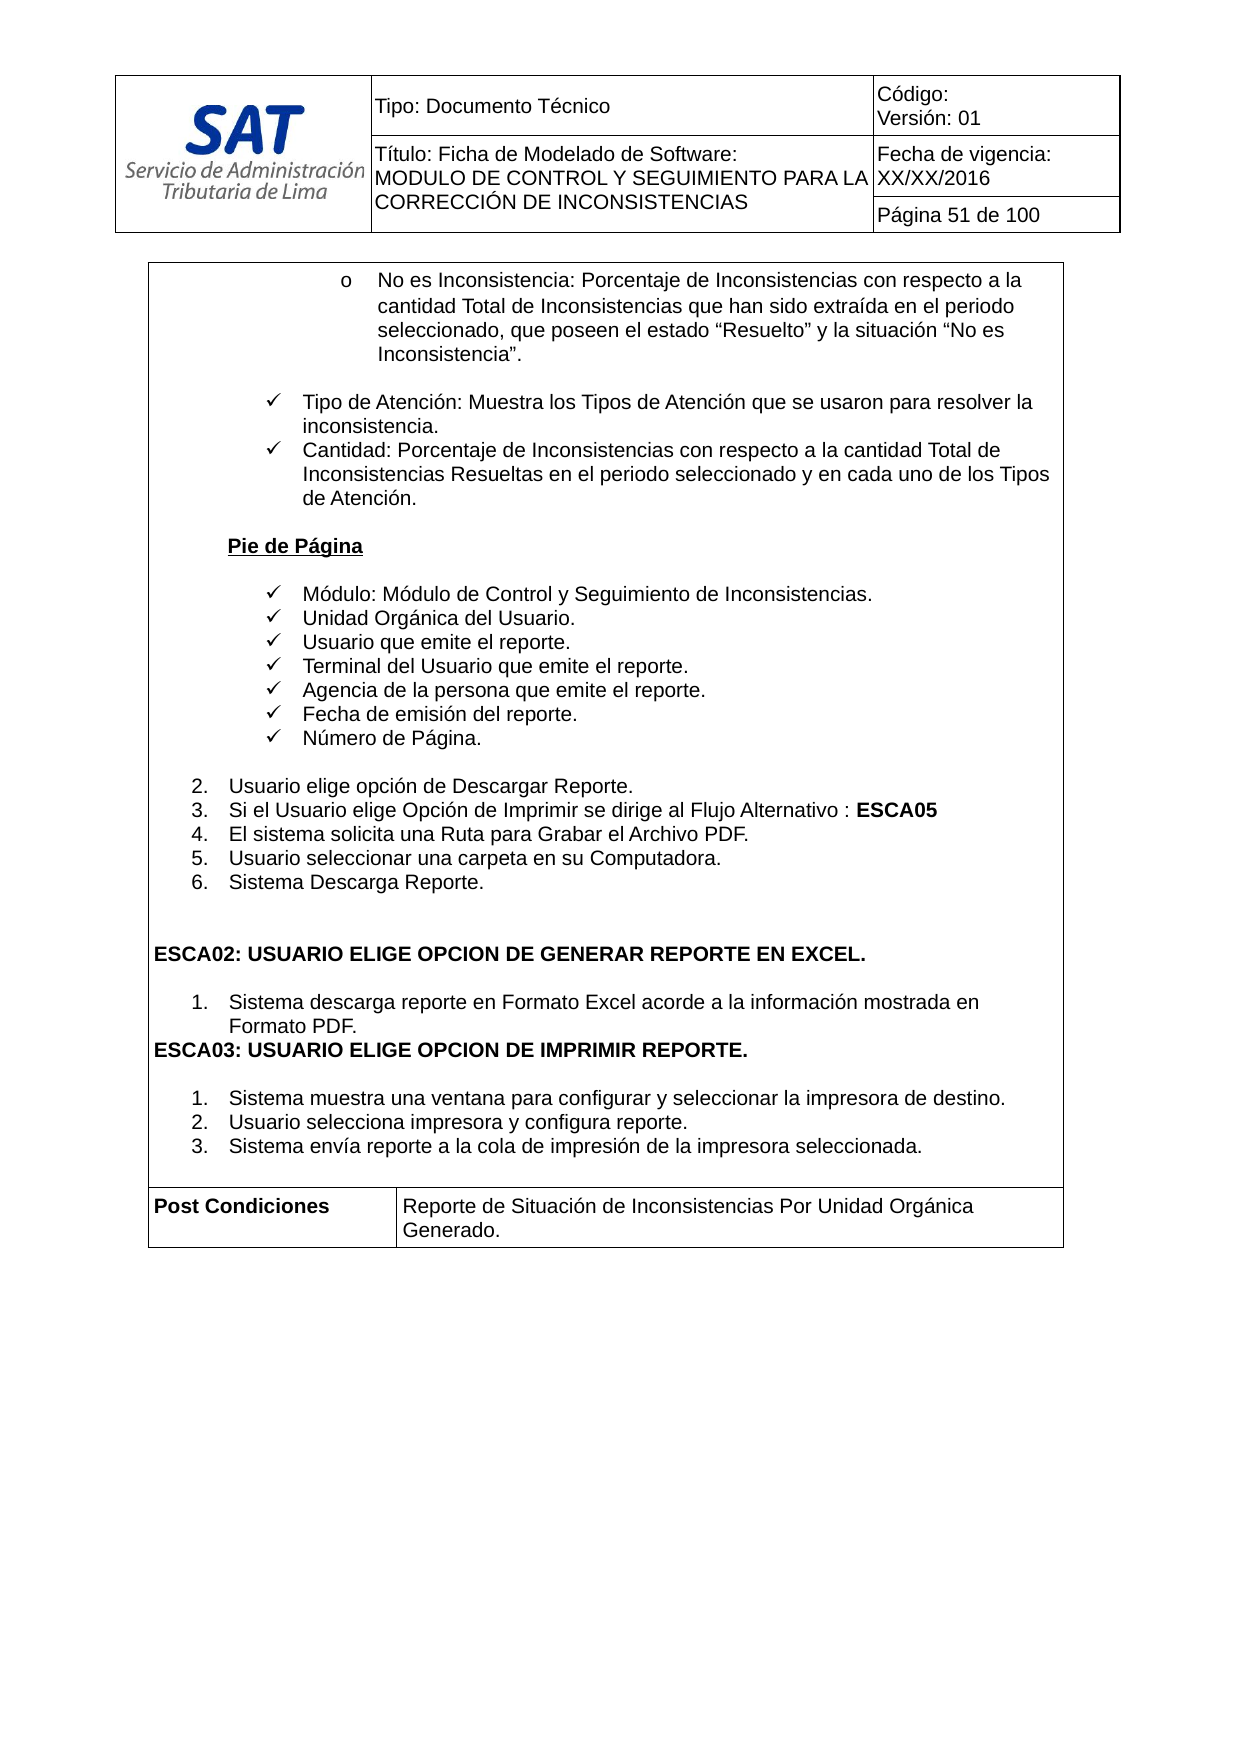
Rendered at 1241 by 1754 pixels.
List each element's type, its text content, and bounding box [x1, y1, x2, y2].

table_cell Reporte de Situación de Inconsistencias Por Unidad Orgánica Generado. [397, 1188, 1063, 1247]
table_cell Post Condiciones [149, 1188, 396, 1247]
picture [125, 105, 365, 199]
